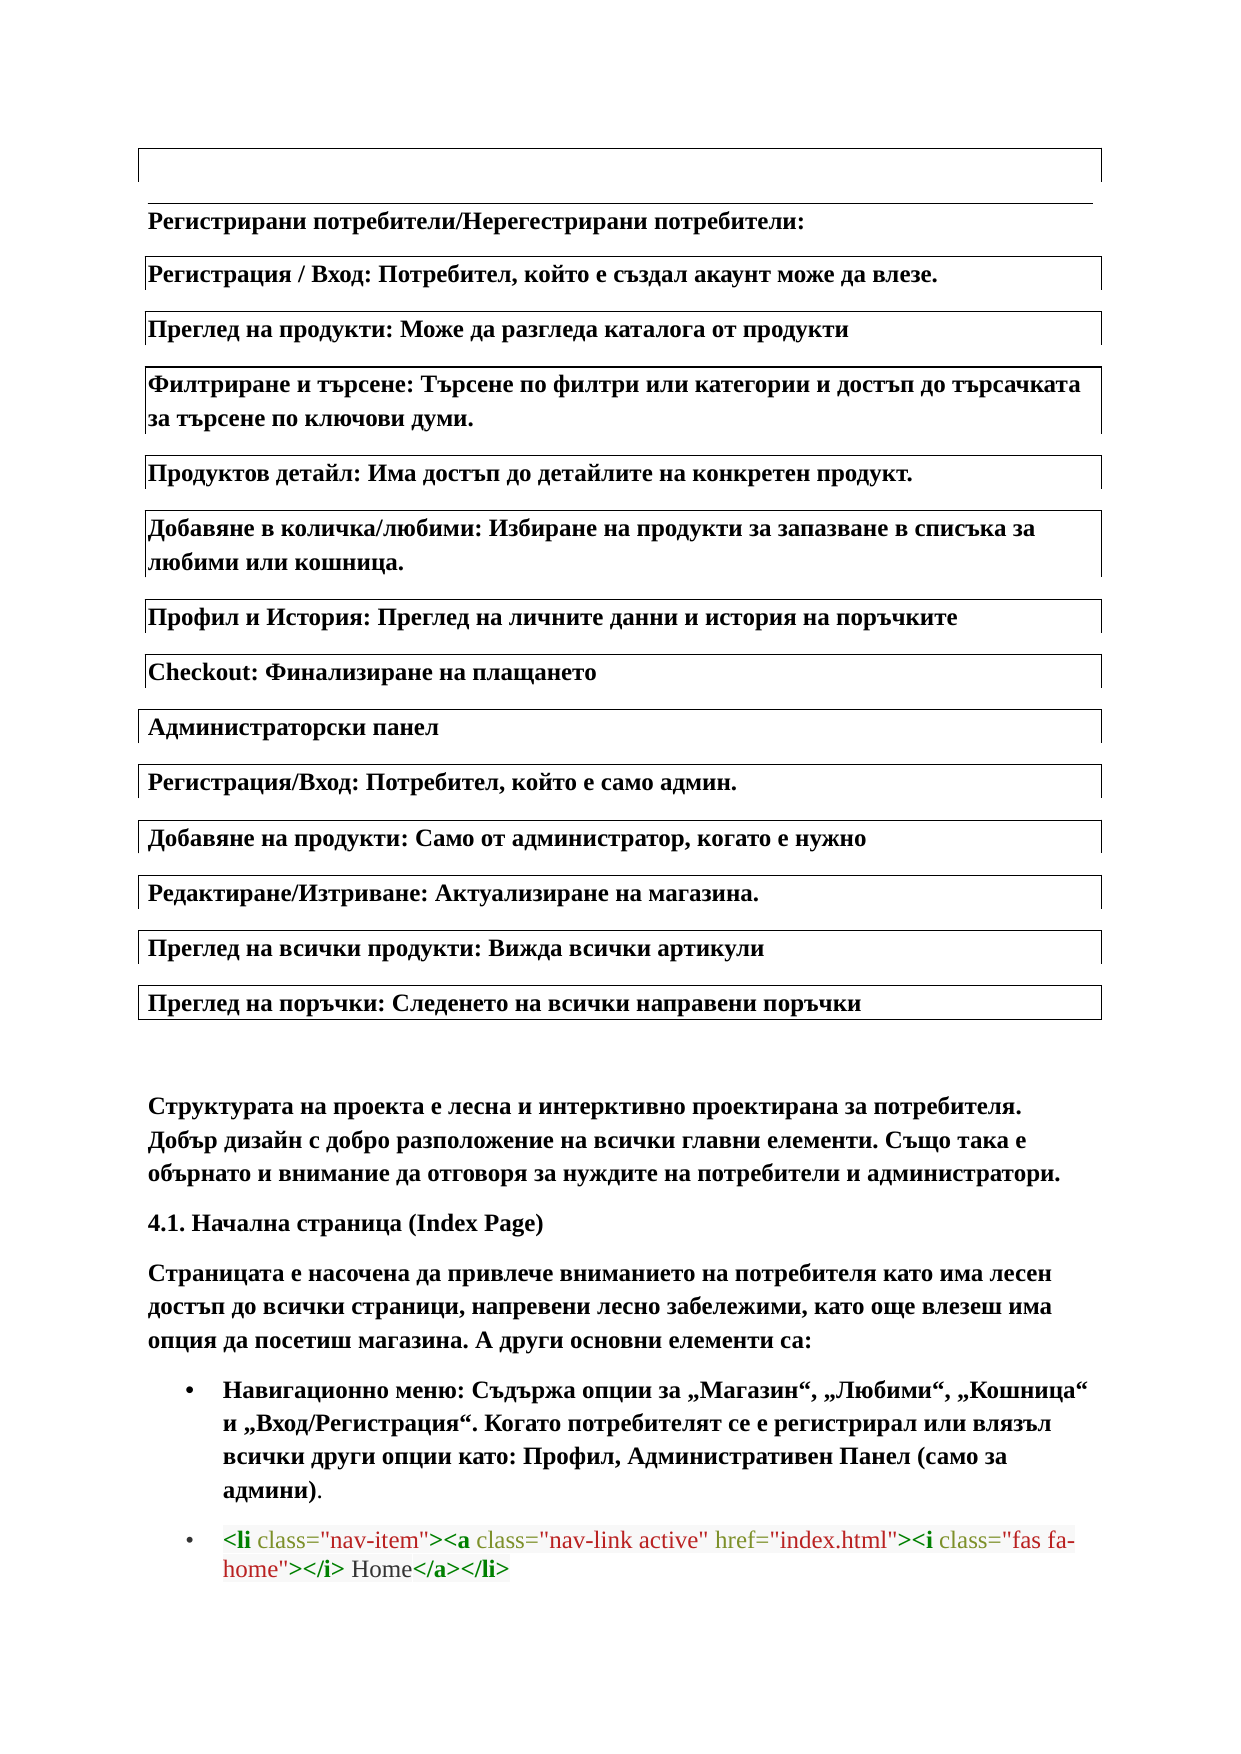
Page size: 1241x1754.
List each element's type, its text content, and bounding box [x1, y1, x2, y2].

list Навигационно меню: Съдържа опции за „Магазин“, „Любими“, „Кошница“ и „Вход/Регистрация“. Когато потребителят се е регистрирал или влязъл всички други опции като: Профил, Административен Панел (само за админи). [185, 1375, 1093, 1503]
text Администраторски панел [139, 710, 1101, 743]
text Добавяне в количка/любими: Избиране на продукти за запазване в списъка за любими или кошница. [146, 511, 1101, 577]
text Продуктов детайл: Има достъп до детайлите на конкретен продукт. [146, 456, 1101, 489]
text Регистрирани потребители/Нерегестрирани потребители: [148, 204, 1093, 235]
text Преглед на всички продукти: Вижда всички артикули [139, 931, 1101, 964]
text Добавяне на продукти: Само от администратор, когато е нужно [139, 821, 1101, 853]
text Checkout: Финализиране на плащането [146, 655, 1101, 688]
text Преглед на поръчки: Следенето на всички направени поръчки [139, 986, 1101, 1019]
text Структурата на проекта е лесна и интерктивнo проектирана за потребителя. Добър дизайн с добро разположение на всички главни елементи. Също така е обърнато и внимание да отговоря за нуждите на потребители и администратори. [148, 1091, 1093, 1187]
text Регистрация/Вход: Потребител, който е само админ. [139, 765, 1101, 798]
text Редактиране/Изтриване: Актуализиране на магазина. [139, 876, 1101, 909]
text Страницата е насочена да привлече вниманието на потребителя като има лесен достъп до всички страници, напревени лесно забележими, като още влезеш има опция да посетиш магазина. А други основни елементи са: [148, 1258, 1093, 1353]
text 4.1. Начална страница (Index Page) [148, 1208, 1093, 1237]
text Профил и История: Преглед на личните данни и история на поръчките [146, 600, 1101, 633]
text Преглед на продукти: Може да разгледа каталога от продукти [146, 312, 1101, 345]
list <li class="nav-item"><a class="nav-link active" href="index.html"><i class="fas fa-home"></i> Home</a></li> [185, 1525, 1093, 1582]
text Регистрация / Вход: Потребител, който е създал акаунт може да влезе. [146, 257, 1101, 290]
text Филтриране и търсене: Търсене по филтри или категории и достъп до търсачката за търсене по ключови думи. [146, 368, 1101, 434]
